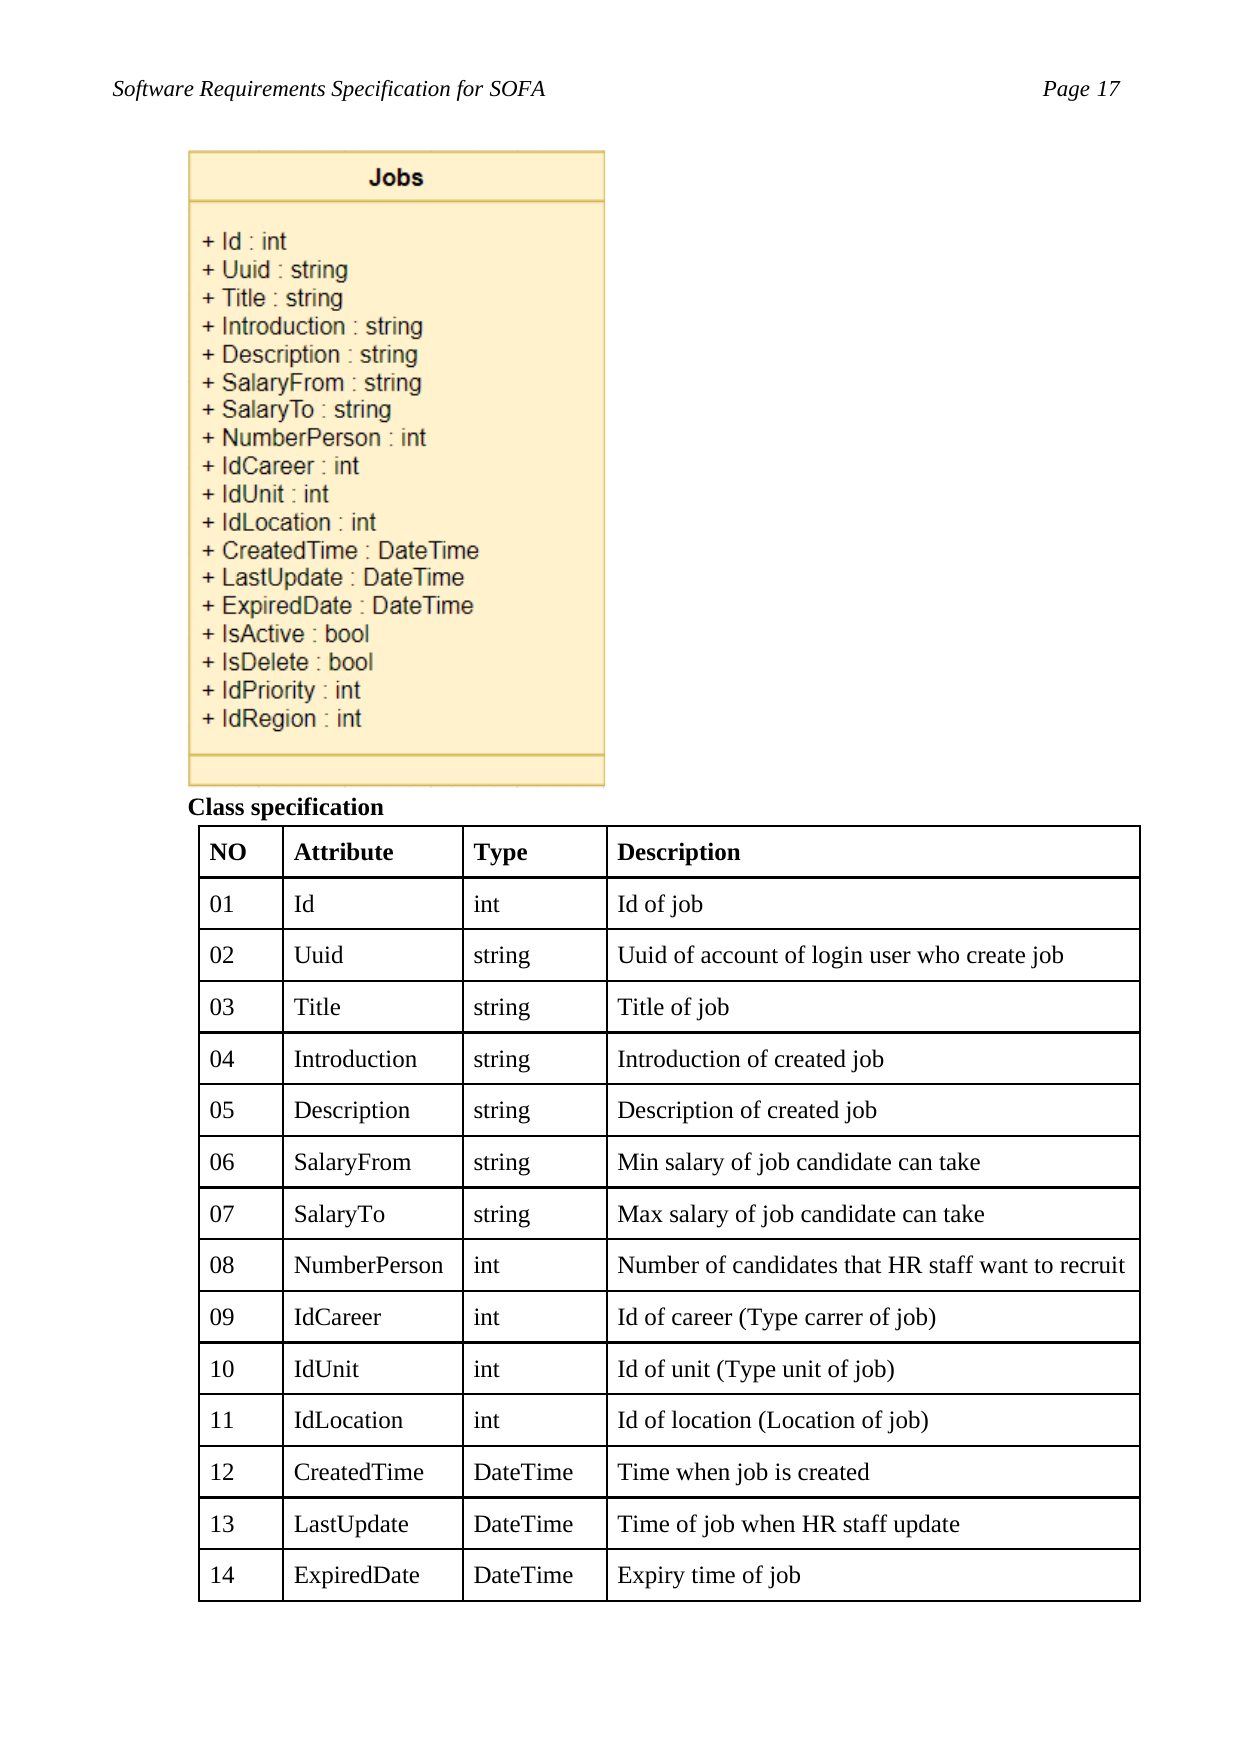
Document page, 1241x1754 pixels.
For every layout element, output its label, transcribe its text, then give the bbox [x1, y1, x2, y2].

table_cell SalaryTo [284, 1189, 462, 1238]
table_cell string [464, 1085, 606, 1135]
table_cell Min salary of job candidate can take [608, 1137, 1139, 1186]
table_cell 13 [200, 1499, 282, 1548]
table_cell string [464, 930, 606, 980]
table_cell 04 [200, 1034, 282, 1083]
table_cell int [464, 1292, 606, 1341]
table_header Type [464, 827, 606, 876]
table_cell Uuid [284, 930, 462, 980]
table_cell LastUpdate [284, 1499, 462, 1548]
table_cell NumberPerson [284, 1240, 462, 1290]
table_cell 12 [200, 1447, 282, 1496]
table_cell Description of created job [608, 1085, 1139, 1135]
table_cell Expiry time of job [608, 1550, 1139, 1600]
text Class specification [187, 792, 1128, 820]
table_cell IdUnit [284, 1344, 462, 1393]
table_cell string [464, 1034, 606, 1083]
picture [187, 150, 606, 788]
table_cell Id of career (Type carrer of job) [608, 1292, 1139, 1341]
table_cell ExpiredDate [284, 1550, 462, 1600]
table_cell string [464, 982, 606, 1031]
table_cell 09 [200, 1292, 282, 1341]
table_cell Id of job [608, 879, 1139, 928]
table_cell Id of location (Location of job) [608, 1395, 1139, 1445]
table_cell CreatedTime [284, 1447, 462, 1496]
table_header Attribute [284, 827, 462, 876]
table_cell Description [284, 1085, 462, 1135]
table_cell int [464, 879, 606, 928]
table_cell IdCareer [284, 1292, 462, 1341]
table_cell DateTime [464, 1447, 606, 1496]
table_cell 14 [200, 1550, 282, 1600]
table_cell string [464, 1137, 606, 1186]
table_cell Max salary of job candidate can take [608, 1189, 1139, 1238]
table_cell Uuid of account of login user who create job [608, 930, 1139, 980]
table_header Description [608, 827, 1139, 876]
table_cell 02 [200, 930, 282, 980]
table_cell 08 [200, 1240, 282, 1290]
table_cell 07 [200, 1189, 282, 1238]
table_cell int [464, 1395, 606, 1445]
table_cell 01 [200, 879, 282, 928]
table_cell Introduction [284, 1034, 462, 1083]
table_cell Time when job is created [608, 1447, 1139, 1496]
table_cell DateTime [464, 1550, 606, 1600]
table_cell Time of job when HR staff update [608, 1499, 1139, 1548]
table_cell Introduction of created job [608, 1034, 1139, 1083]
table_cell string [464, 1189, 606, 1238]
table_cell DateTime [464, 1499, 606, 1548]
table_cell Title [284, 982, 462, 1031]
table_cell int [464, 1240, 606, 1290]
table_cell 03 [200, 982, 282, 1031]
table_cell Title of job [608, 982, 1139, 1031]
table_cell 10 [200, 1344, 282, 1393]
table_cell Id [284, 879, 462, 928]
table_cell 06 [200, 1137, 282, 1186]
table_cell SalaryFrom [284, 1137, 462, 1186]
table_cell 05 [200, 1085, 282, 1135]
table_header NO [200, 827, 282, 876]
table_cell int [464, 1344, 606, 1393]
table_cell Number of candidates that HR staff want to recruit [608, 1240, 1139, 1290]
table_cell Id of unit (Type unit of job) [608, 1344, 1139, 1393]
table_cell 11 [200, 1395, 282, 1445]
table_cell IdLocation [284, 1395, 462, 1445]
